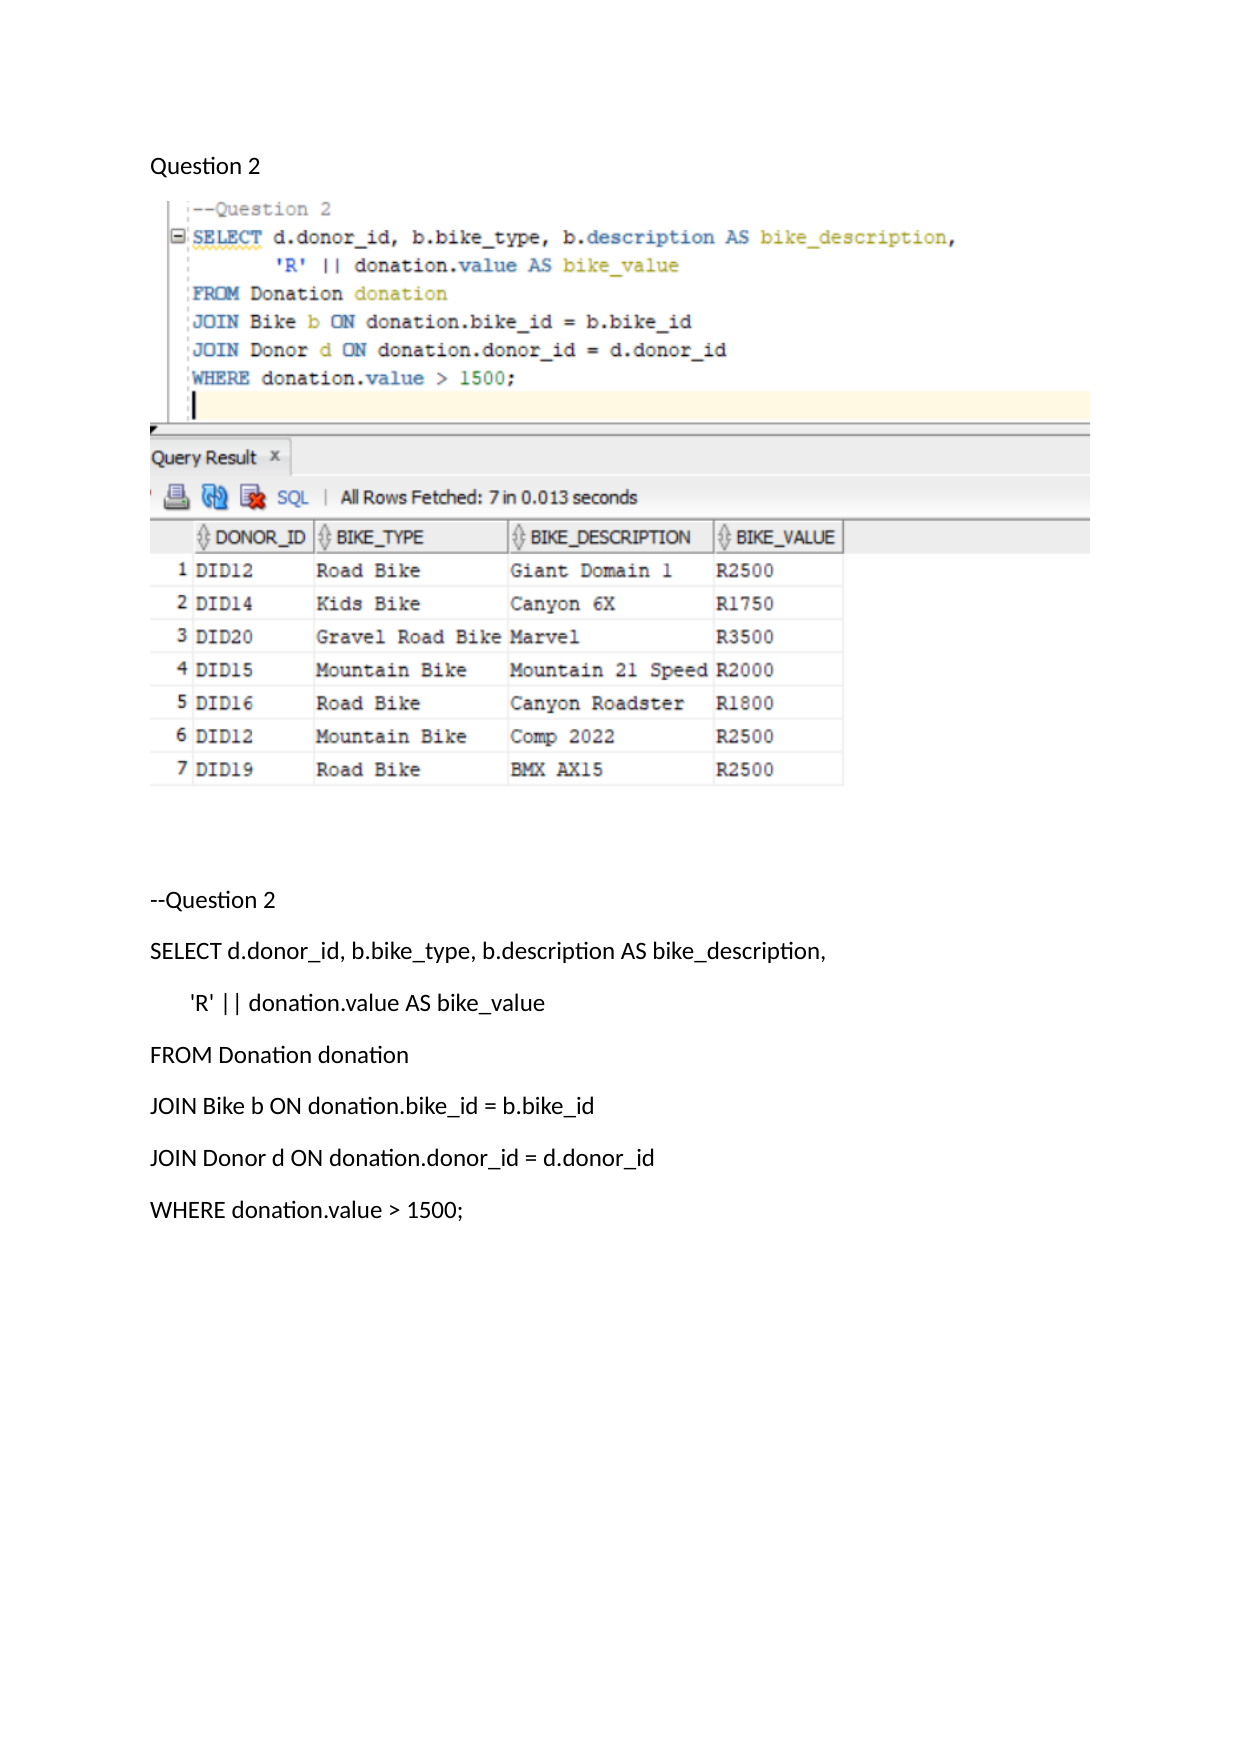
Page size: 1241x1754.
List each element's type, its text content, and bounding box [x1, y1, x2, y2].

picture [150, 201, 1091, 862]
text JOIN Donor d ON donation.donor_id = d.donor_id [150, 1142, 1090, 1173]
text Question 2 [150, 150, 1090, 181]
text SELECT d.donor_id, b.bike_type, b.description AS bike_description, [150, 936, 1090, 966]
text --Question 2 [150, 884, 1090, 914]
text 'R' || donation.value AS bike_value [150, 987, 1090, 1018]
text WHERE donation.value > 1500; [150, 1194, 1090, 1224]
text FROM Donation donation [150, 1039, 1090, 1069]
text JOIN Bike b ON donation.bike_id = b.bike_id [150, 1091, 1090, 1121]
